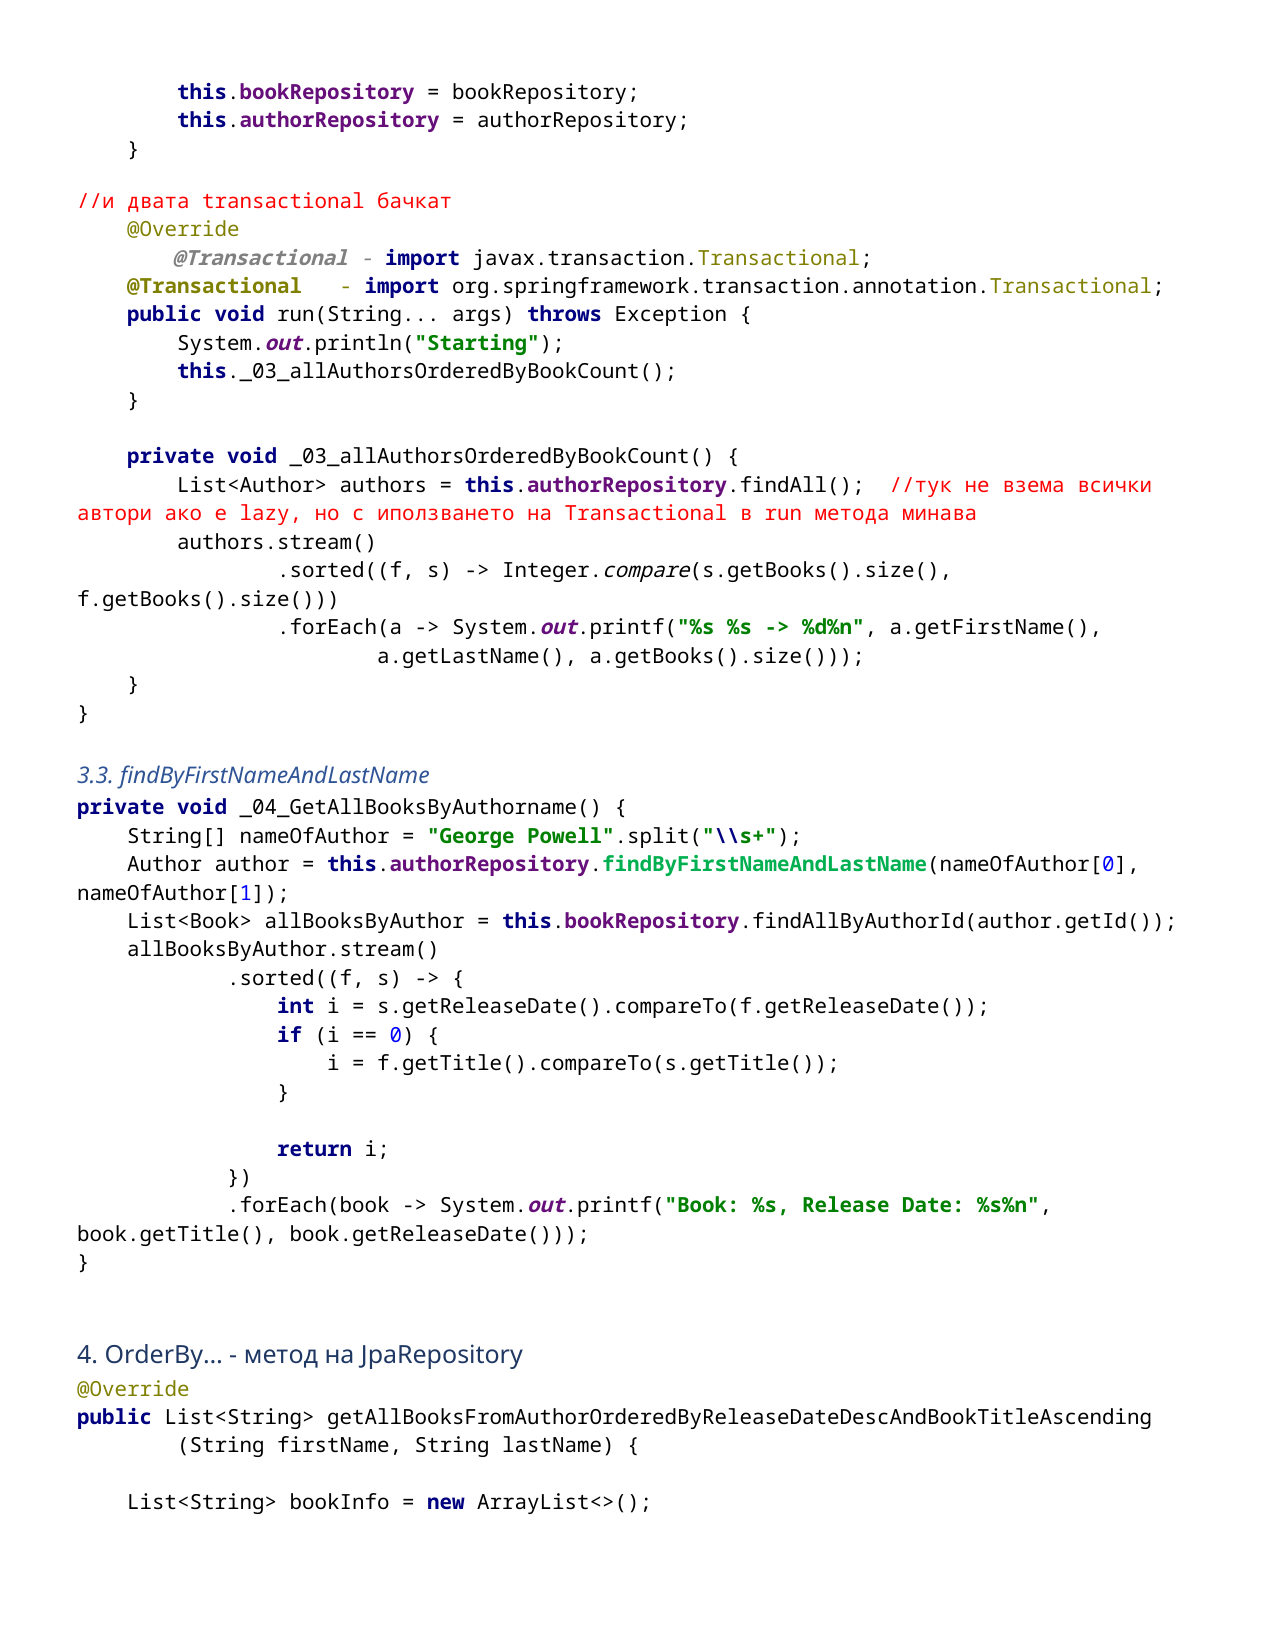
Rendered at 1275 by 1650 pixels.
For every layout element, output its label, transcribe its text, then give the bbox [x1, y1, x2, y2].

text private void _04_GetAllBooksByAuthorname() { String[] nameOfAuthor = "George Powell".split("\\s+"); Author author = this.authorRepository.findByFirstNameAndLastName(nameOfAuthor[0], nameOfAuthor[1]); List<Book> allBooksByAuthor = this.bookRepository.findAllByAuthorId(author.getId()); allBooksByAuthor.stream() .sorted((f, s) -> { int i = s.getReleaseDate().compareTo(f.getReleaseDate()); if (i == 0) { i = f.getTitle().compareTo(s.getTitle()); } return i; }) .forEach(book -> System.out.printf("Book: %s, Release Date: %s%n", book.getTitle(), book.getReleaseDate())); } [77, 792, 1198, 1276]
text @Transactional - import javax.transaction.Transactional; @Transactional - import org.springframework.transaction.annotation.Transactional; public void run(String... args) throws Exception { System.out.println("Starting"); this._03_allAuthorsOrderedByBookCount(); } private void _03_allAuthorsOrderedByBookCount() { List<Author> authors = this.authorRepository.findAll(); //тук не взема всички автори ако е lazy, но с иползването на Transactional в run метода минава authors.stream() .sorted((f, s) -> Integer.compare(s.getBooks().size(), f.getBooks().size())) .forEach(a -> System.out.printf("%s %s -> %d%n", a.getFirstName(), a.getLastName(), a.getBooks().size())); } } [77, 243, 1198, 726]
text //и двата transactional бачкат @Override [77, 186, 1198, 243]
subtitle 4. OrderBy… - метод на JpaRepository [77, 1337, 1198, 1371]
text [77, 1374, 1198, 1516]
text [77, 77, 1198, 186]
subtitle 3.3. findByFirstNameAndLastName [77, 759, 1198, 790]
